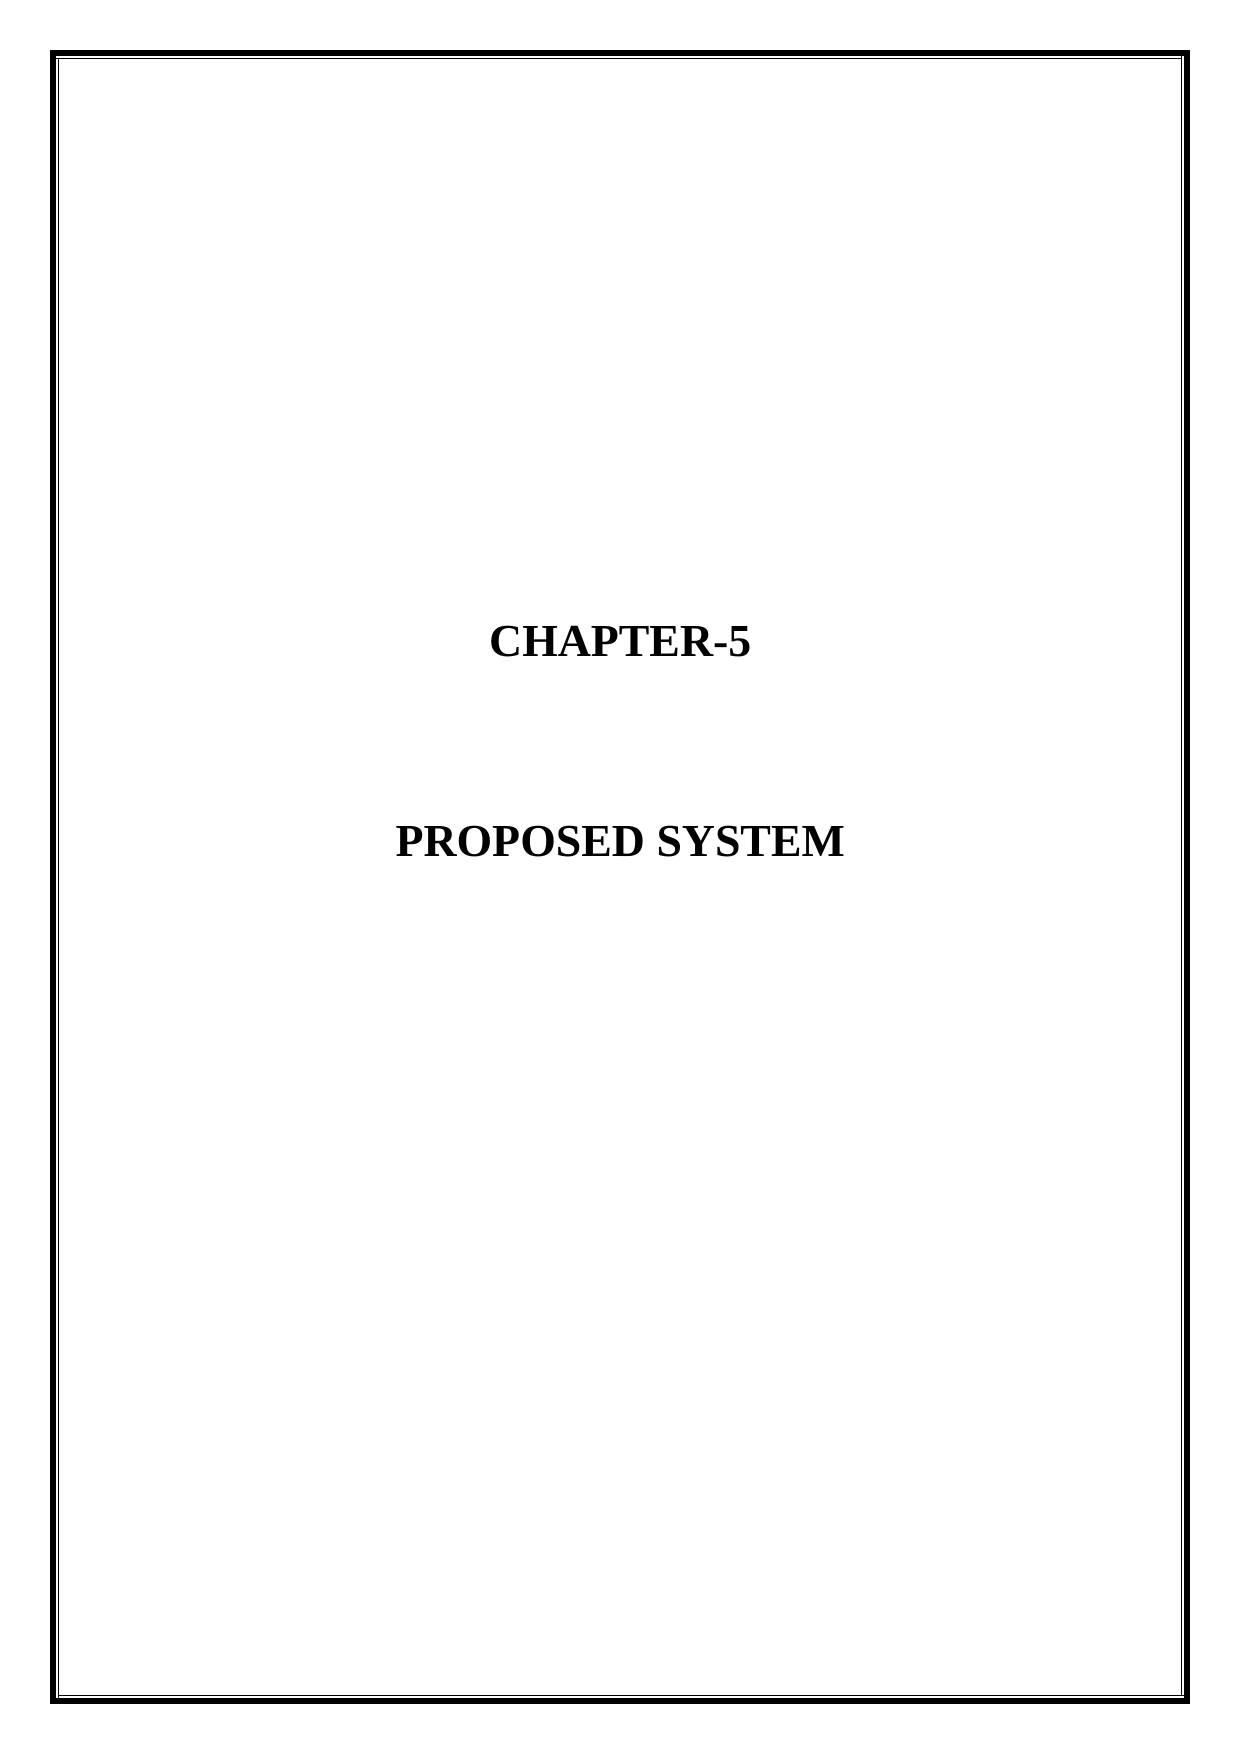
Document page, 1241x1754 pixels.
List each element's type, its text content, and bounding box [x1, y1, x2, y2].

text CHAPTER-5 [150, 614, 1090, 667]
text PROPOSED SYSTEM [150, 814, 1090, 866]
